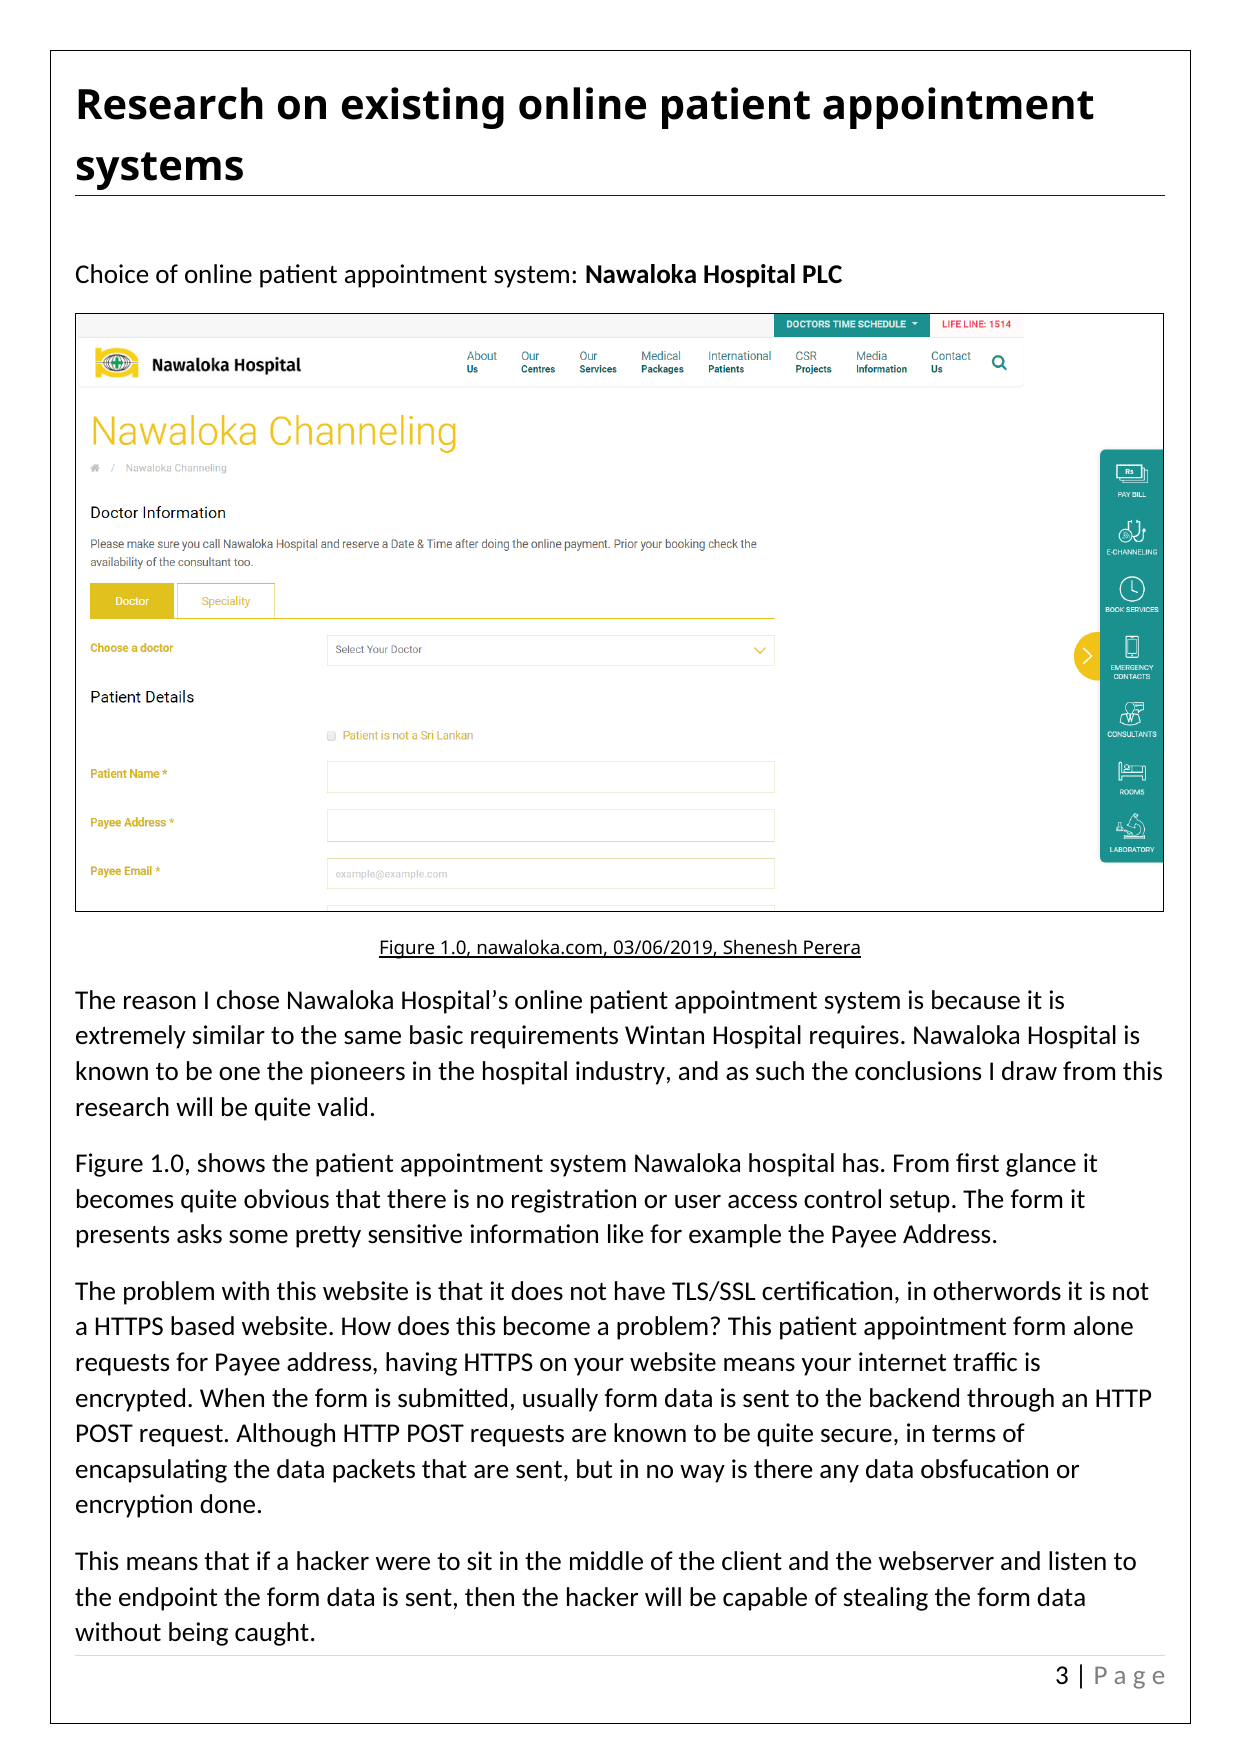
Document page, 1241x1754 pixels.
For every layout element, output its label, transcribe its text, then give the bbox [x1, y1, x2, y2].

text Choice of online patient appointment system: Nawaloka Hospital PLC [75, 257, 1165, 290]
text The reason I chose Nawaloka Hospital’s online patient appointment system is because it is extremely similar to the same basic requirements Wintan Hospital requires. Nawaloka Hospital is known to be one the pioneers in the hospital industry, and as such the conclusions I draw from this research will be quite valid. [75, 983, 1165, 1123]
picture [76, 314, 1163, 911]
text This means that if a hacker were to sit in the middle of the client and the webserver and listen to the endpoint the form data is sent, then the hacker will be capable of stealing the form data without being caught. [75, 1544, 1165, 1648]
subtitle Research on existing online patient appointment systems [75, 75, 1165, 195]
text Figure 1.0, nawaloka.com, 03/06/2019, Shenesh Perera [75, 934, 1165, 960]
text The problem with this website is that it does not have TLS/SSL certification, in otherwords it is not a HTTPS based website. How does this become a problem? This patient appointment form alone requests for Payee address, having HTTPS on your website means your internet traffic is encrypted. When the form is submitted, usually form data is sent to the backend through an HTTP POST request. Although HTTP POST requests are known to be quite secure, in terms of encapsulating the data packets that are sent, but in no way is there any data obsfucation or encryption done. [75, 1274, 1165, 1521]
text Figure 1.0, shows the patient appointment system Nawaloka hospital has. From first glance it becomes quite obvious that there is no registration or user access control setup. The form it presents asks some pretty sensitive information like for example the Payee Address. [75, 1146, 1165, 1251]
